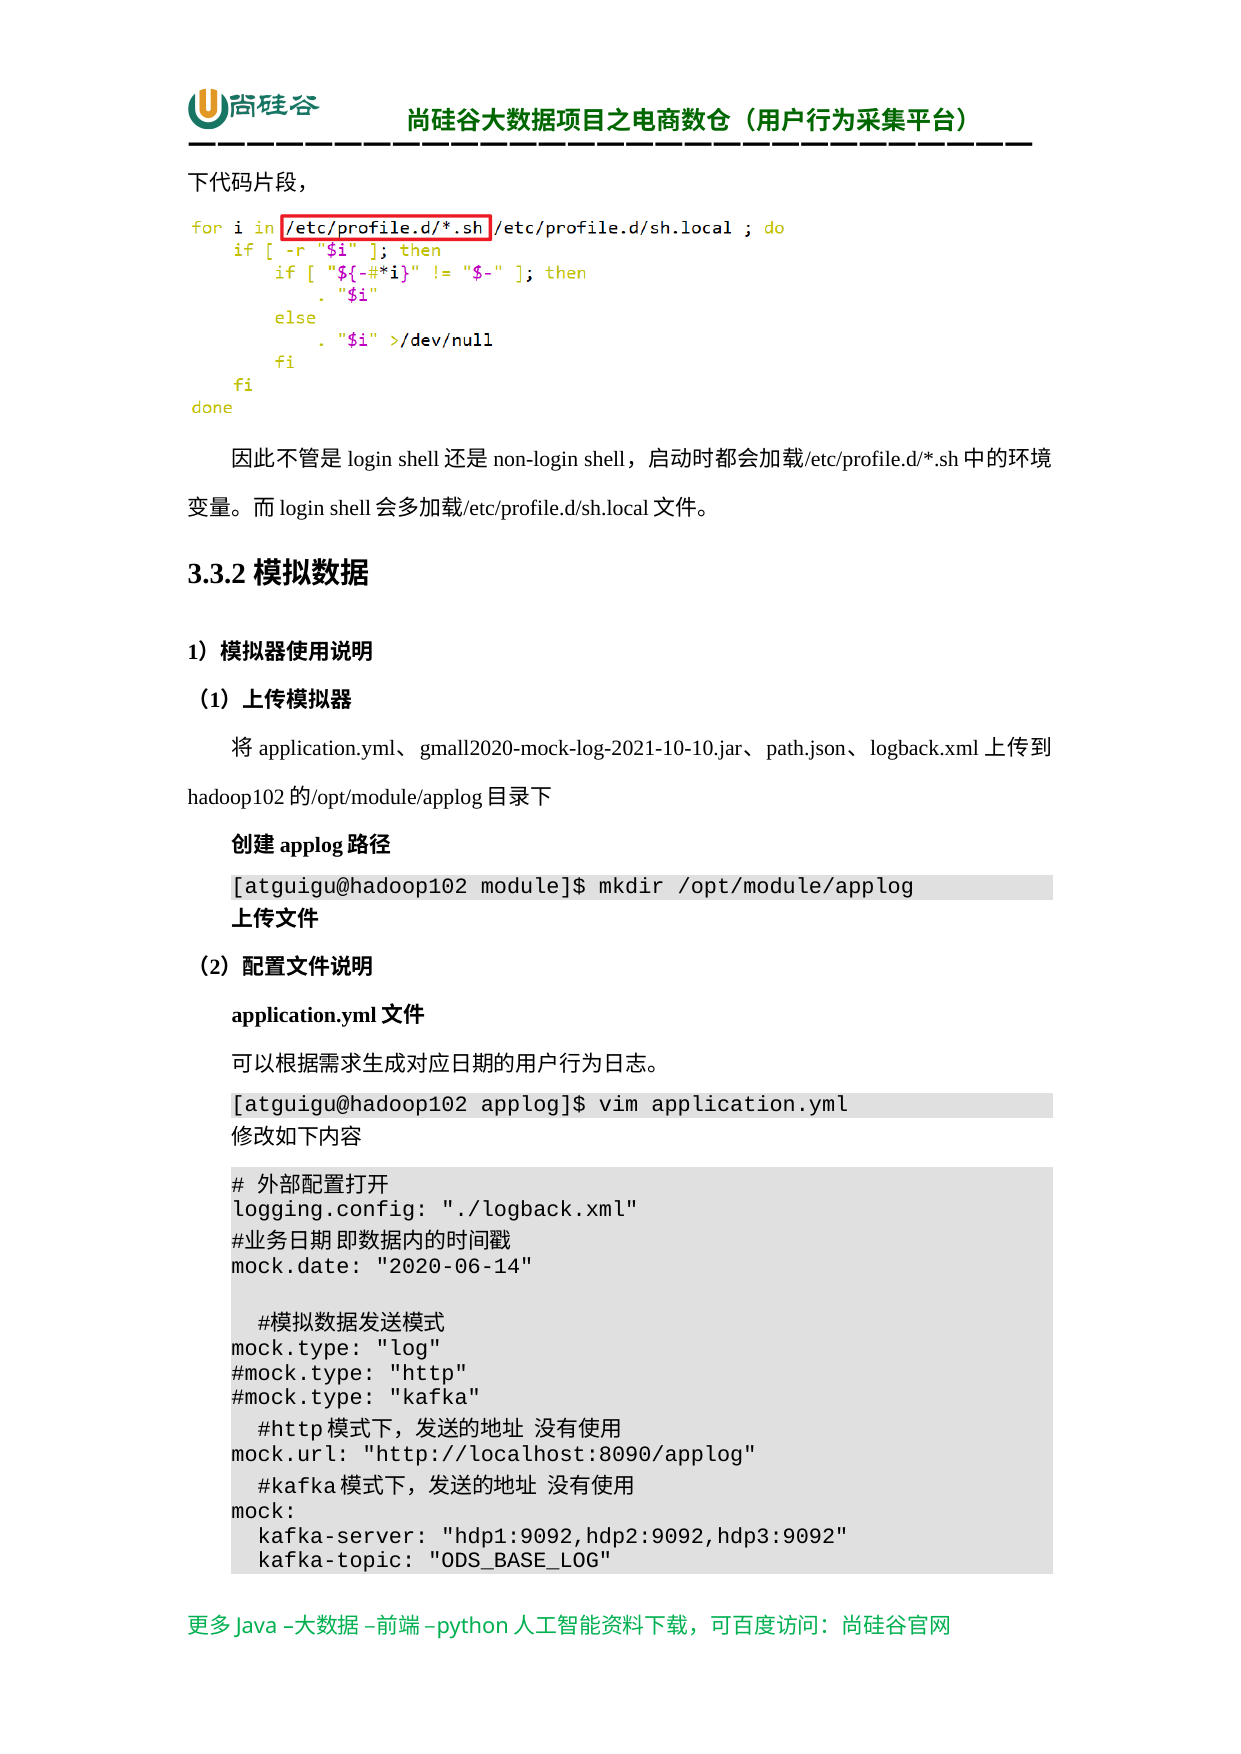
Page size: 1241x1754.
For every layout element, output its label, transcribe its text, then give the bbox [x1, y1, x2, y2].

text 创建applog路径 [187, 827, 1053, 859]
text mock.date: "2020-06-14" [231, 1255, 1053, 1280]
text # 外部配置打开 [231, 1167, 1053, 1198]
text （2）配置文件说明 [187, 948, 1053, 981]
text kafka-server: "hdp1:9092,hdp2:9092,hdp3:9092" [231, 1525, 1053, 1549]
text #业务日期 即数据内的时间戳 [231, 1223, 1053, 1255]
subtitle 3.3.2 模拟数据 [187, 538, 1053, 603]
text kafka-topic: "ODS_BASE_LOG" [231, 1549, 1053, 1574]
text mock.url: "http://localhost:8090/applog" [231, 1443, 1053, 1468]
text [atguigu@hadoop102 module]$ mkdir /opt/module/applog [231, 875, 1053, 900]
text 修改如下内容 [187, 1118, 1053, 1151]
text logging.config: "./logback.xml" [231, 1198, 1053, 1223]
text #http模式下，发送的地址 没有使用 [231, 1411, 1053, 1443]
text 可以根据需求生成对应日期的用户行为日志。 [187, 1045, 1053, 1078]
text #mock.type: "kafka" [231, 1386, 1053, 1411]
text mock: [231, 1500, 1053, 1525]
text mock.type: "log" [231, 1337, 1053, 1362]
text #模拟数据发送模式 [231, 1305, 1053, 1337]
text [atguigu@hadoop102 applog]$ vim application.yml [231, 1093, 1053, 1118]
text application.yml文件 [187, 997, 1053, 1029]
text （1）上传模拟器 [187, 682, 1053, 714]
text #kafka模式下，发送的地址 没有使用 [231, 1468, 1053, 1500]
text 将application.yml、gmall2020-mock-log-2021-10-10.jar、path.json、logback.xml上传到hadoop102的/opt/module/applog目录下 [187, 730, 1053, 811]
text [187, 165, 1053, 197]
text #mock.type: "http" [231, 1362, 1053, 1386]
text 上传文件 [187, 900, 1053, 933]
text 因此不管是login shell还是non-login shell，启动时都会加载/etc/profile.d/*.sh中的环境变量。而login shell会多加载/etc/profile.d/sh.local文件。 [187, 441, 1053, 522]
text 1）模拟器使用说明 [187, 633, 1053, 666]
